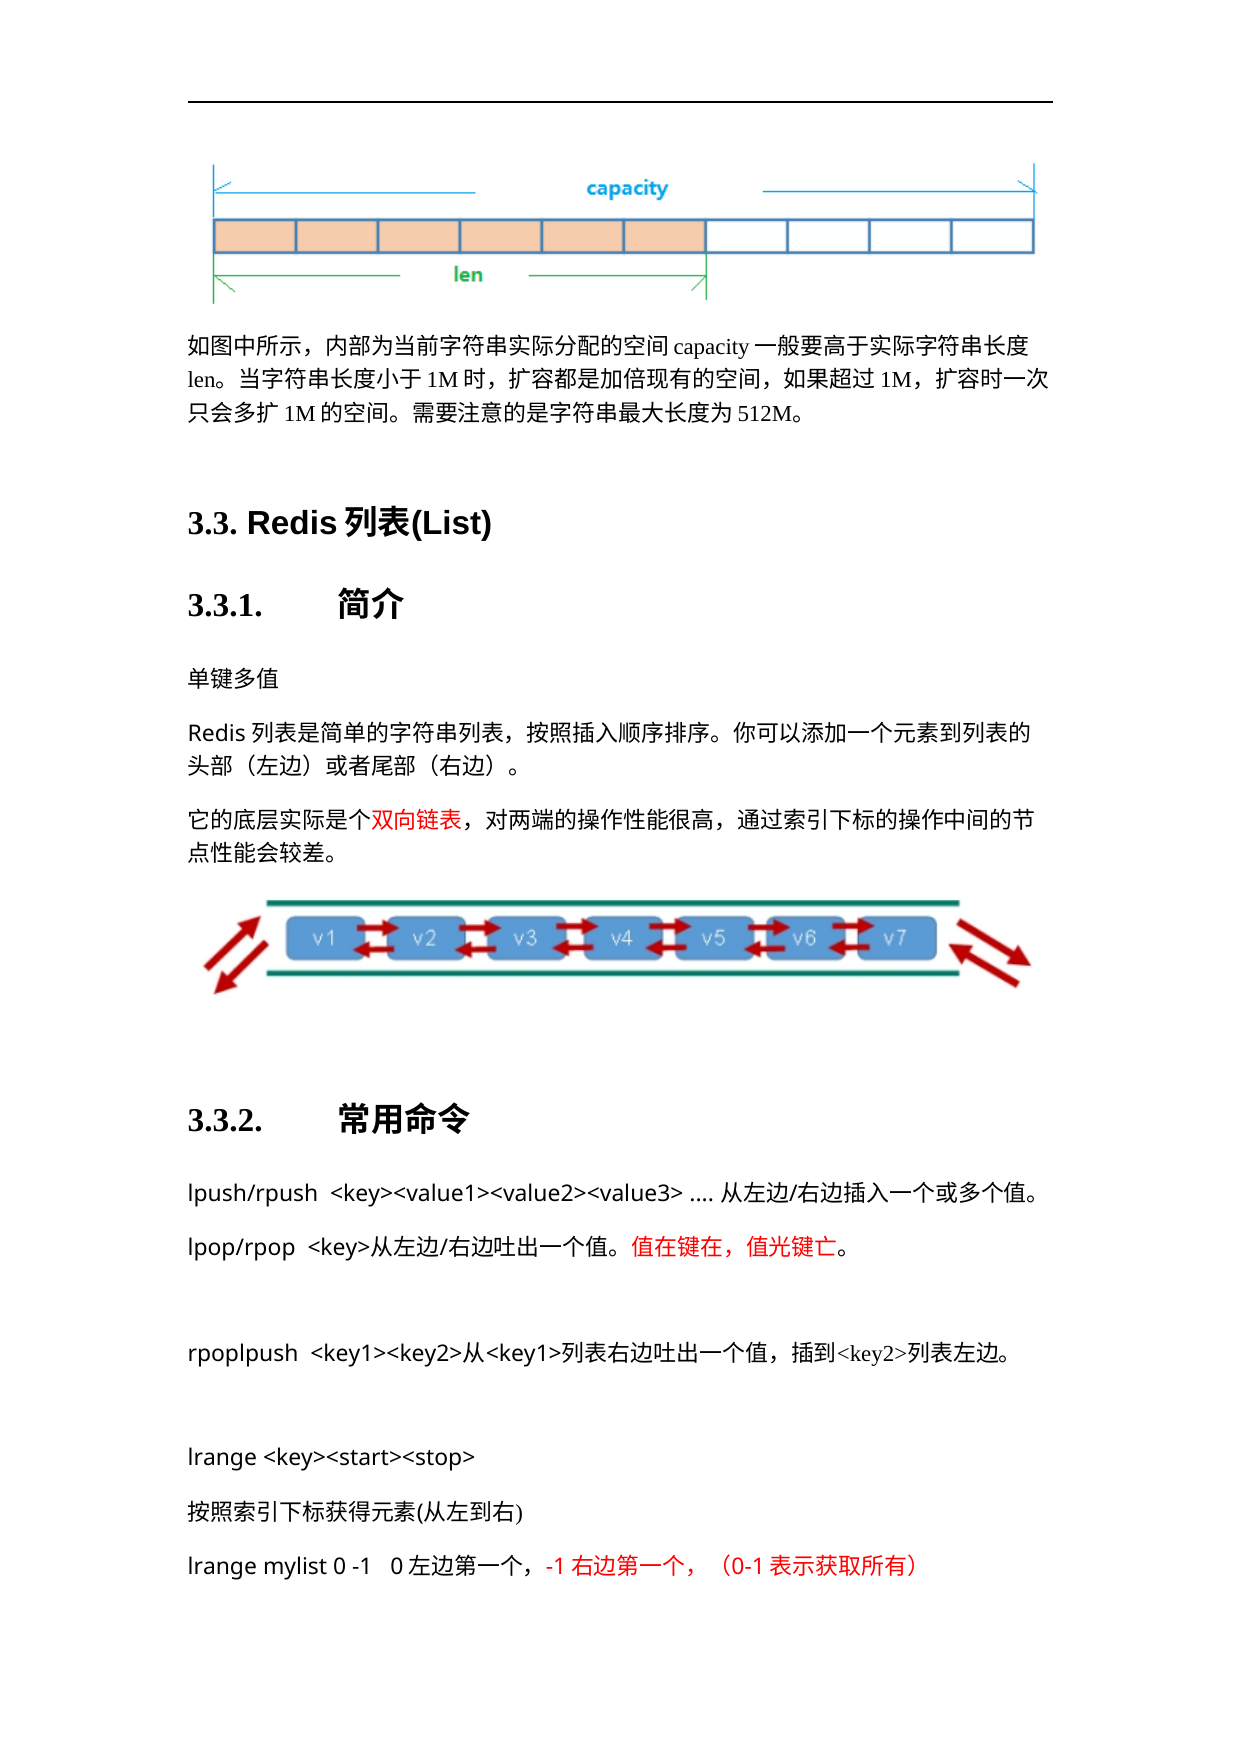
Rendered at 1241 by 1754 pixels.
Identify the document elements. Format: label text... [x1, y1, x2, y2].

picture [187, 889, 1056, 1020]
text 如图中所示，内部为当前字符串实际分配的空间capacity一般要高于实际字符串长度len。当字符串长度小于1M时，扩容都是加倍现有的空间，如果超过1M，扩容时一次只会多扩1M的空间。需要注意的是字符串最大长度为512M。 [187, 328, 1053, 428]
text lpop/rpop <key>从左边/右边吐出一个值。值在键在，值光键亡。 [187, 1229, 1053, 1262]
list Redis列表(List) [187, 496, 1053, 544]
text lrange <key><start><stop> [187, 1441, 1053, 1473]
text 按照索引下标获得元素(从左到右) [187, 1493, 1053, 1527]
text lrange mylist 0 -1 0左边第一个，-1右边第一个，（0-1表示获取所有） [187, 1548, 1053, 1581]
text lpush/rpush <key><value1><value2><value3> .... 从左边/右边插入一个或多个值。 [187, 1175, 1053, 1208]
picture [187, 150, 1053, 308]
list 常用命令 [187, 1092, 1053, 1141]
text Redis 列表是简单的字符串列表，按照插入顺序排序。你可以添加一个元素到列表的头部（左边）或者尾部（右边）。 [187, 714, 1053, 781]
text 单键多值 [187, 661, 1053, 694]
list 简介 [187, 578, 1053, 626]
text 它的底层实际是个双向链表，对两端的操作性能很高，通过索引下标的操作中间的节点性能会较差。 [187, 802, 1053, 868]
text rpoplpush <key1><key2>从<key1>列表右边吐出一个值，插到<key2>列表左边。 [187, 1335, 1053, 1368]
